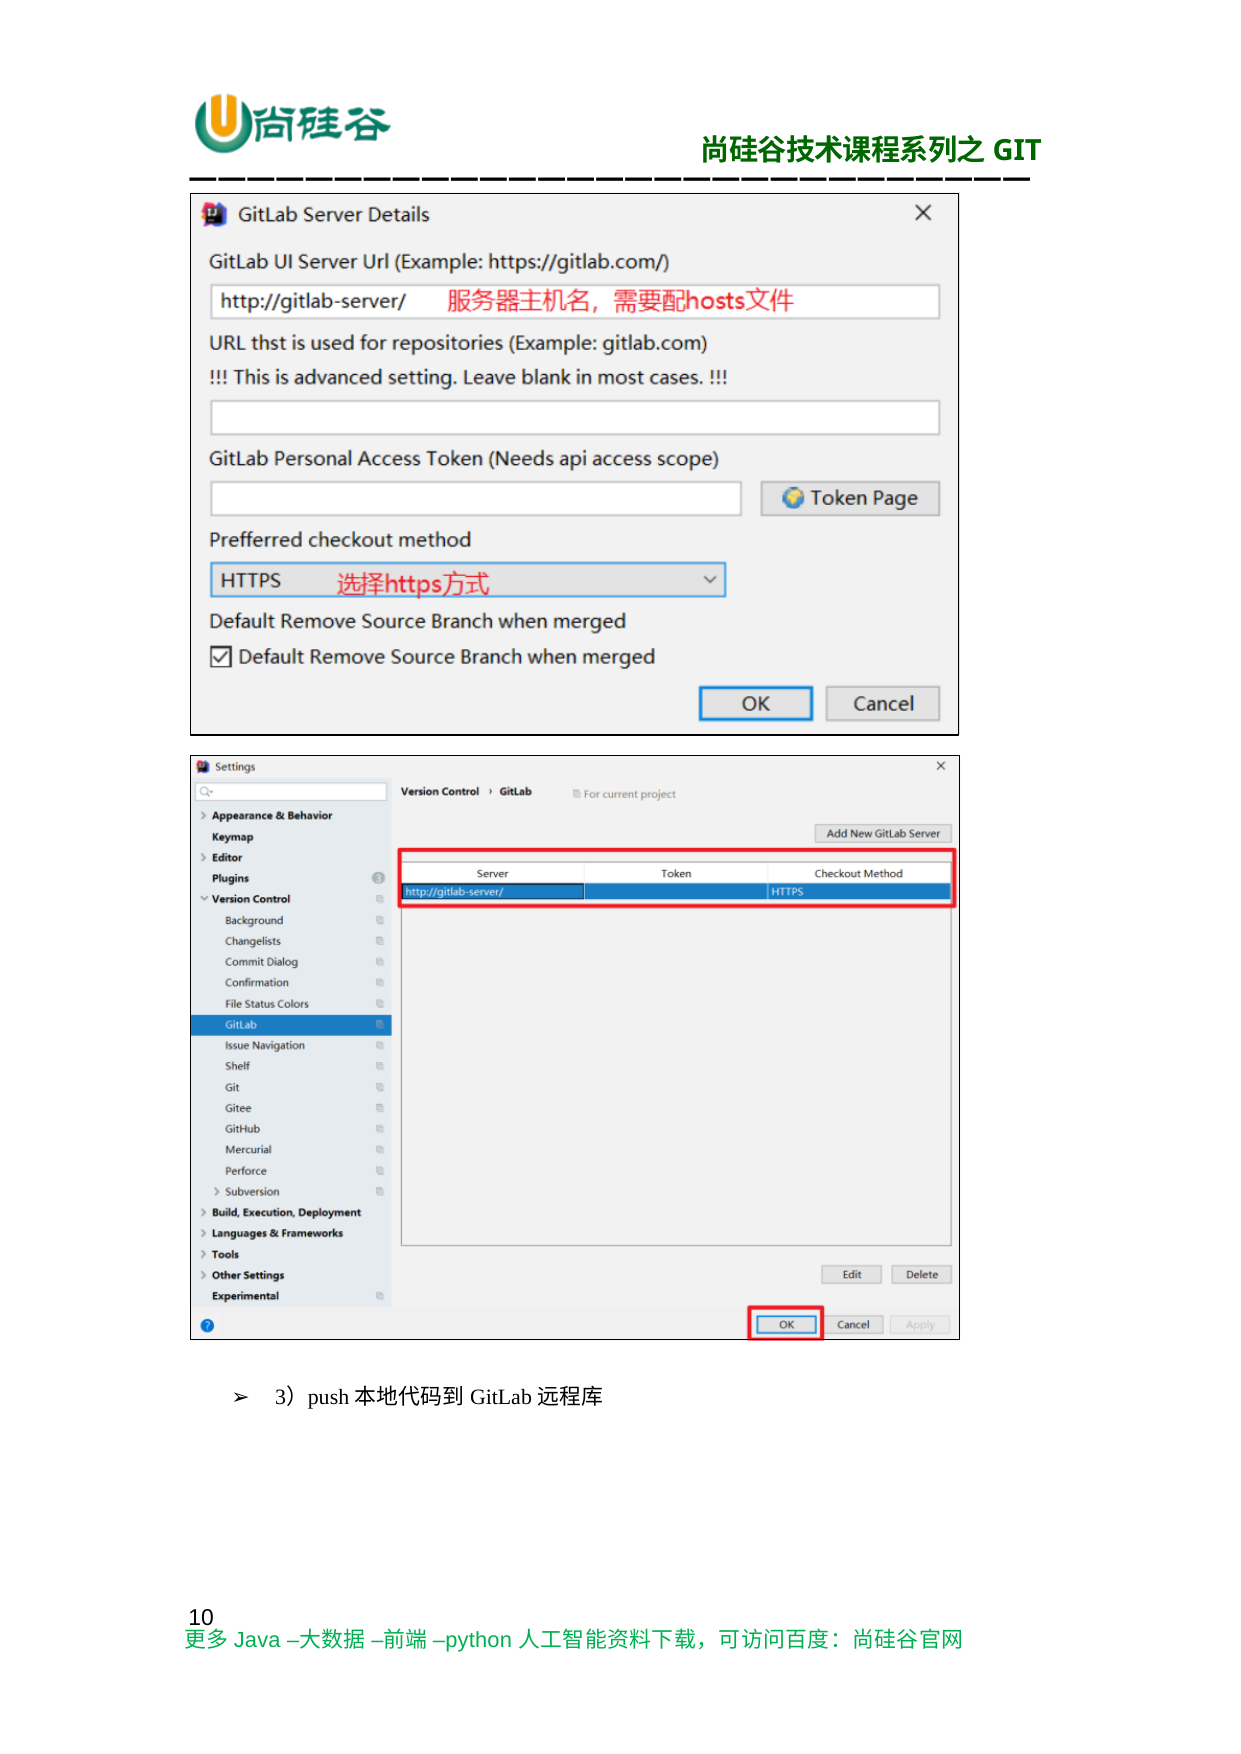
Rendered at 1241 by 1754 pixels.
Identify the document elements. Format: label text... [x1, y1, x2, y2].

picture [190, 755, 961, 1341]
text ➢ 3）push 本地代码到 GitLab 远程库 [231, 1381, 1072, 1411]
picture [191, 756, 959, 1339]
picture [190, 192, 961, 735]
picture [187, 88, 396, 159]
picture [191, 194, 958, 734]
